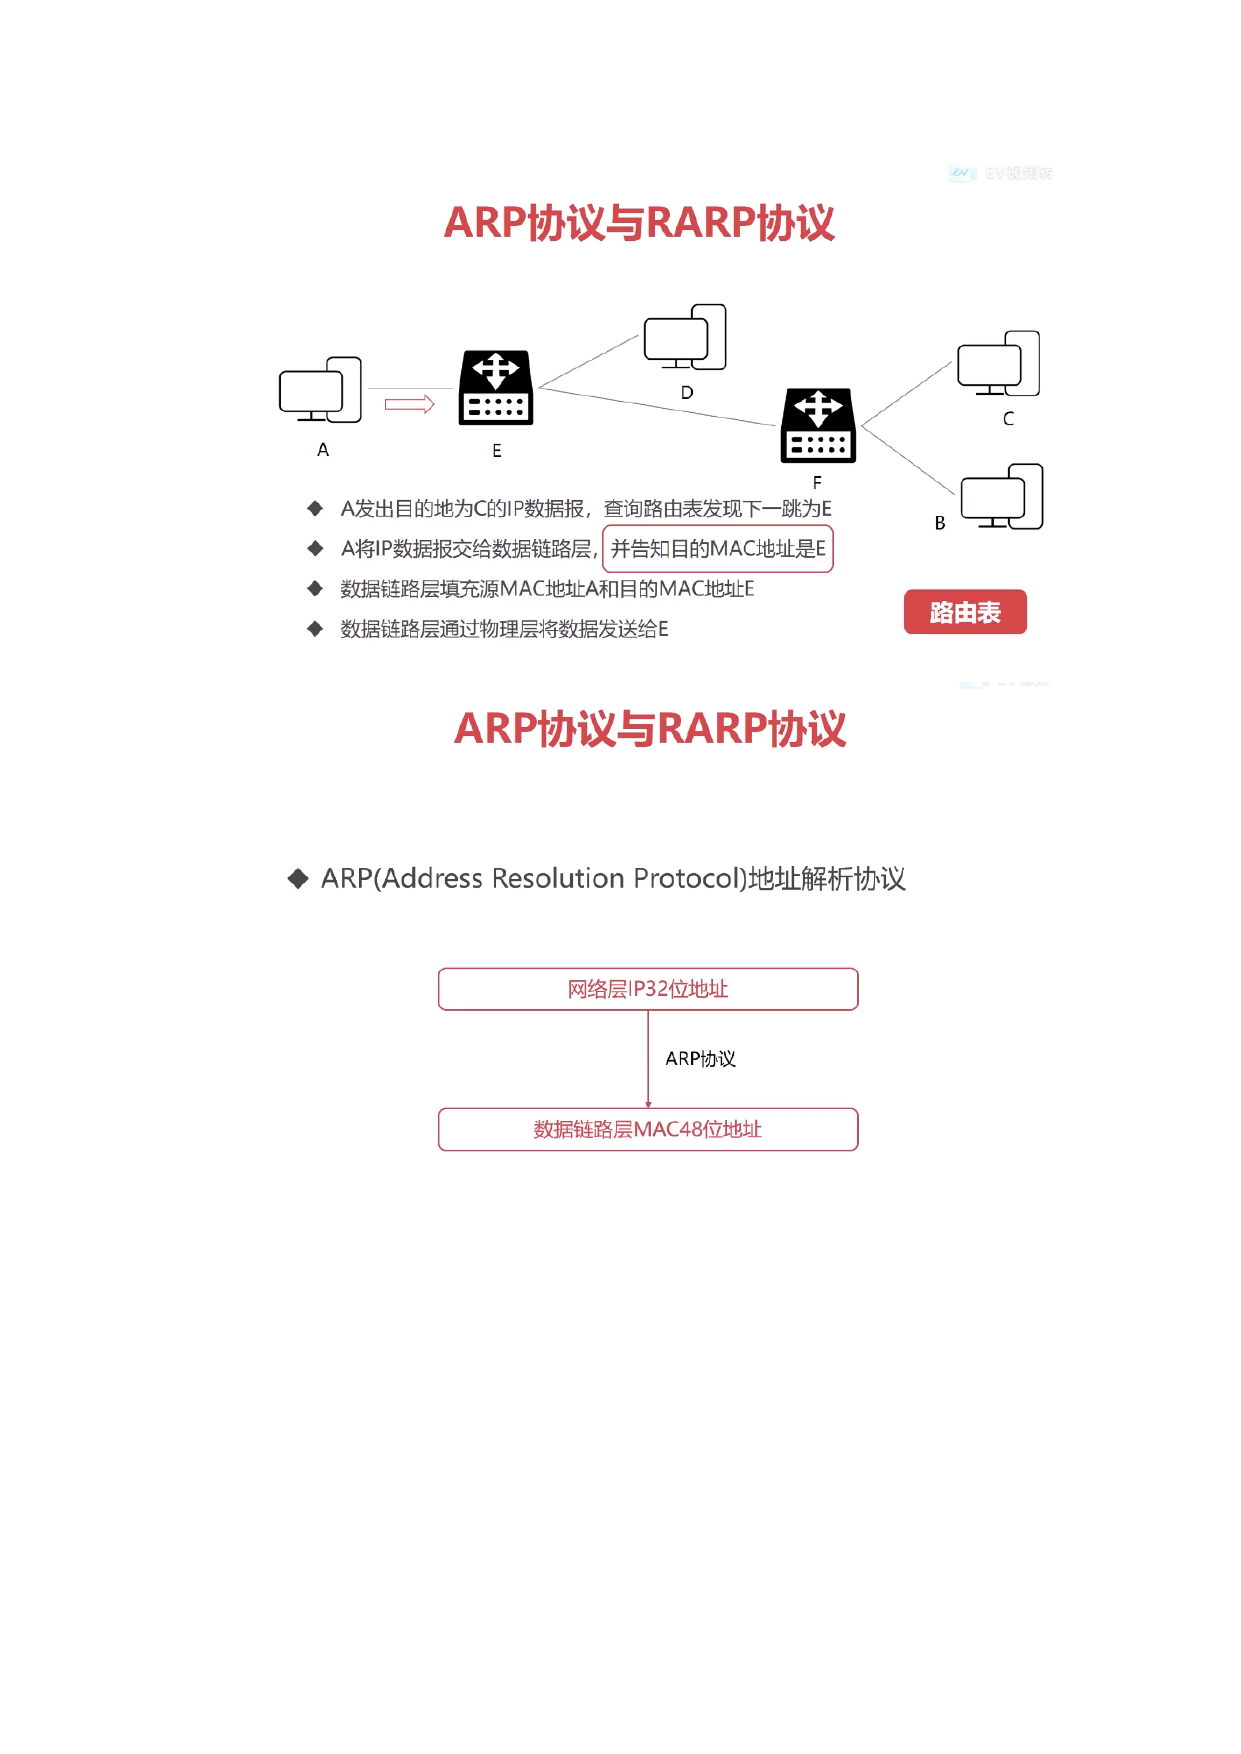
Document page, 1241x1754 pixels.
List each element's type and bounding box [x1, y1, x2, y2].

picture [187, 682, 1053, 1180]
picture [187, 162, 1053, 652]
